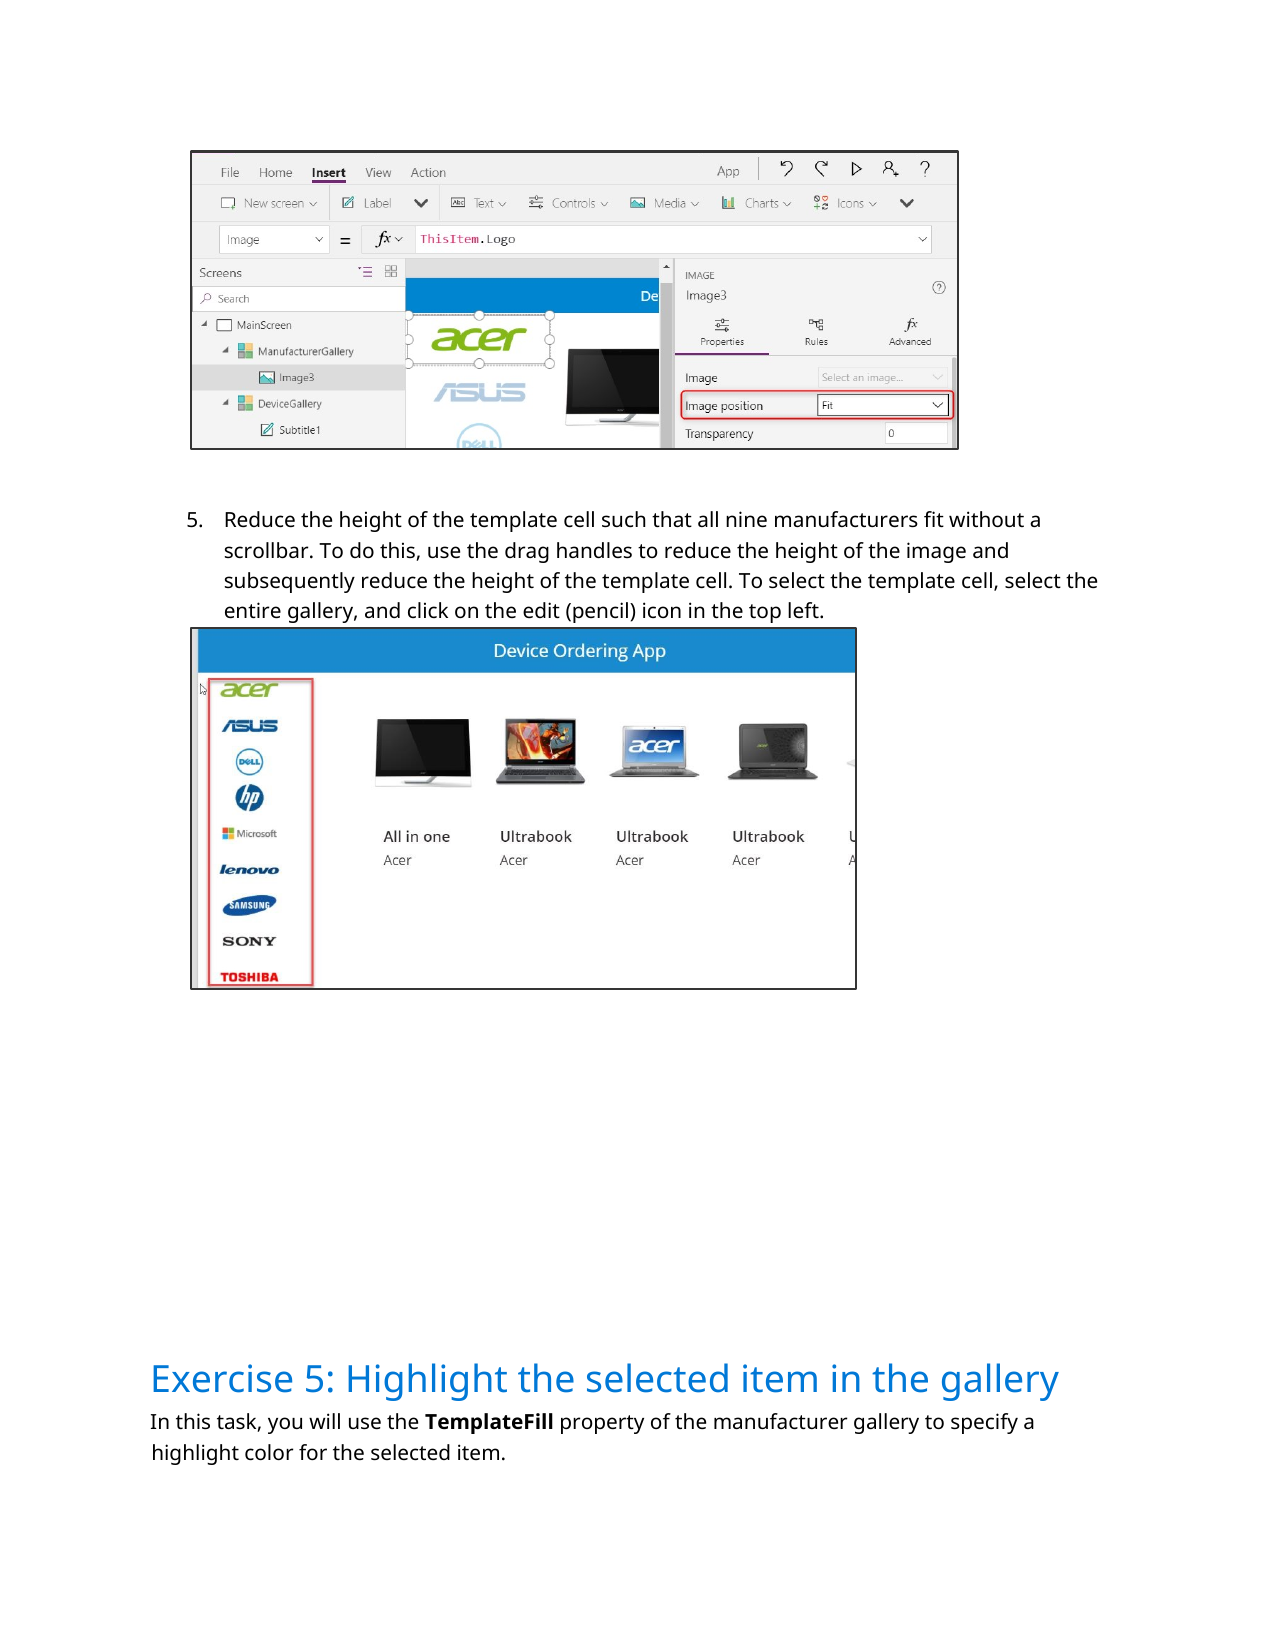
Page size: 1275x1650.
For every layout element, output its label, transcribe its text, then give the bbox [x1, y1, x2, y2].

picture [192, 153, 957, 448]
subtitle Exercise 5: Highlight the selected item in the gallery [150, 1353, 1125, 1404]
picture [192, 629, 855, 988]
text In this task, you will use the TemplateFill property of the manufacturer gallery to specify a highlight color for the selected item. [150, 1407, 1125, 1466]
list Reduce the height of the template cell such that all nine manufacturers fit without a scrollbar. To do this, use the drag handles to reduce the height of the image and subsequently reduce the height of the template cell. To select the template cell, select the entire gallery, and click on the edit (pencil) icon in the top left. [186, 506, 1125, 624]
